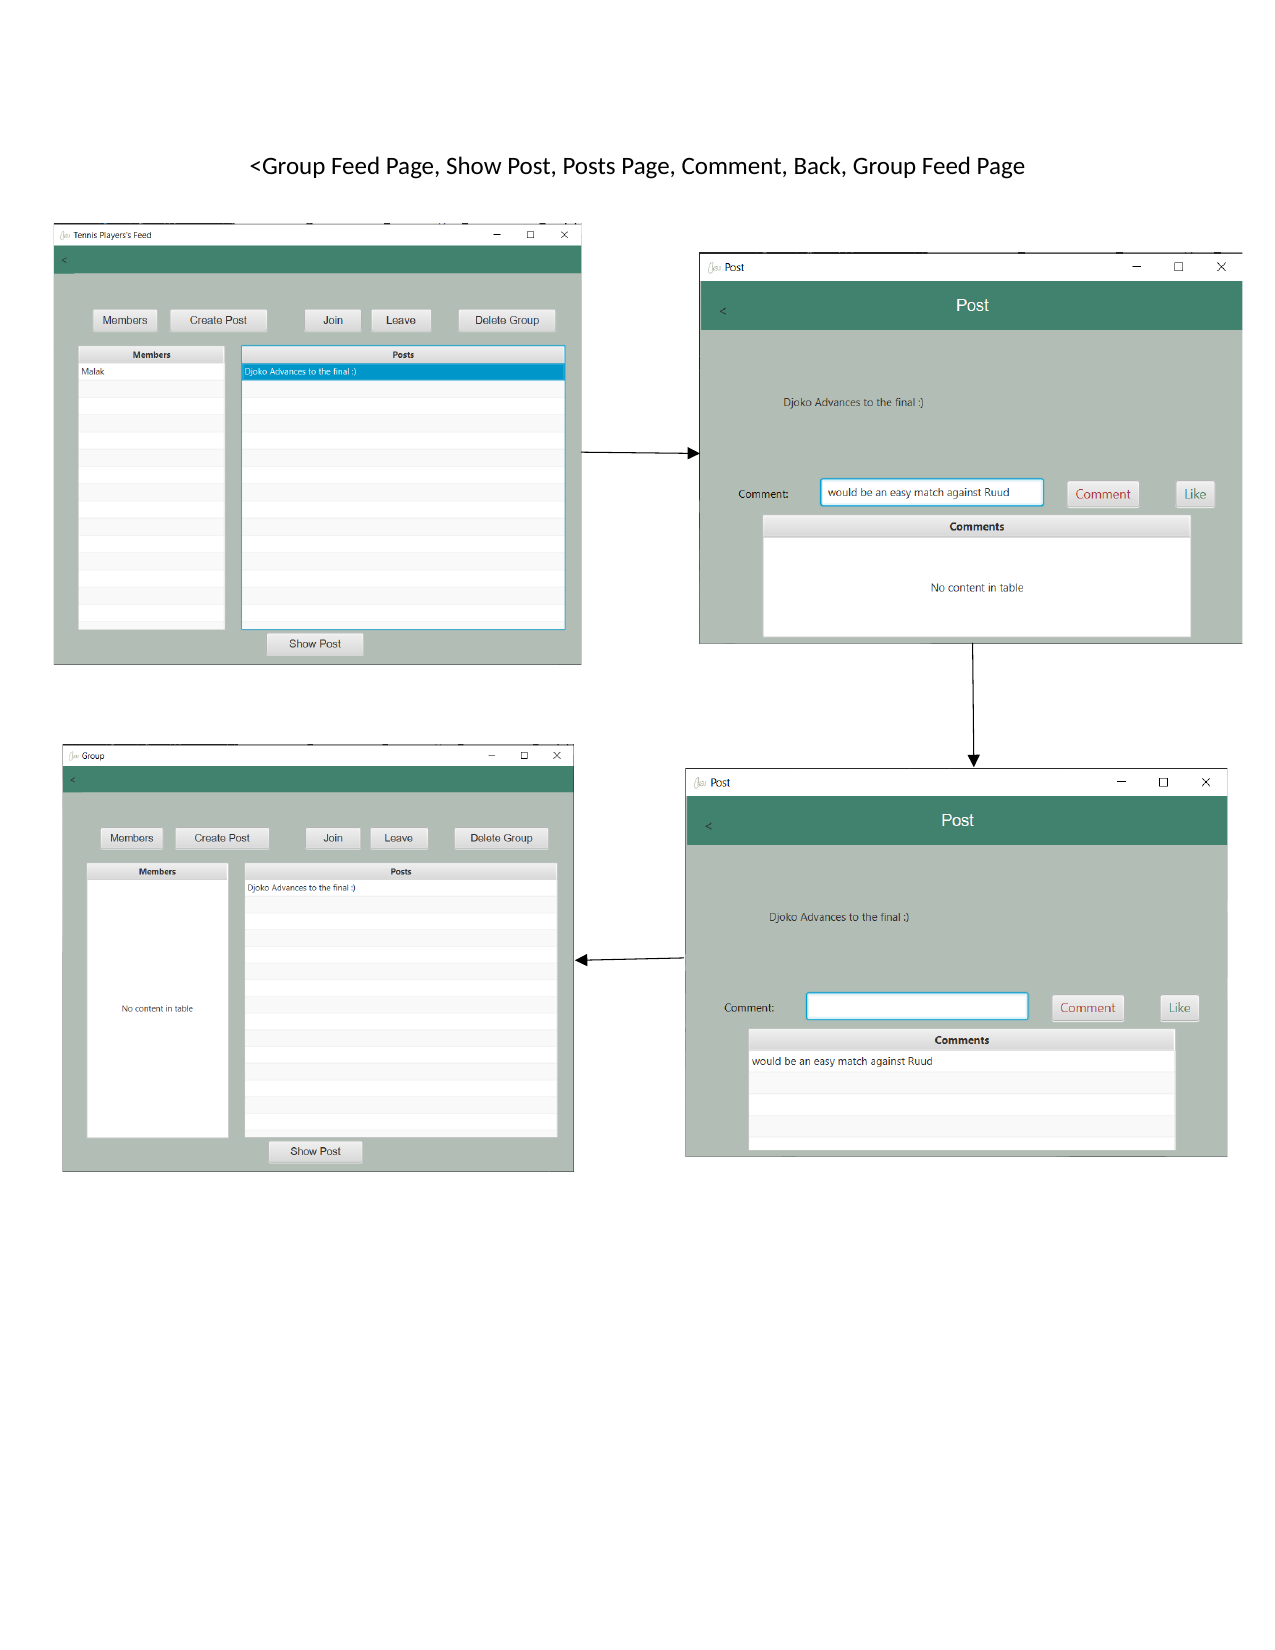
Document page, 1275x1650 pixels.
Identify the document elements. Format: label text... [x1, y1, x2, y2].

text <Group Feed Page, Show Post, Posts Page, Comment, Back, Group Feed Page [150, 150, 1125, 181]
picture [699, 252, 1243, 644]
picture [53, 223, 582, 665]
picture [685, 768, 1228, 1157]
picture [62, 744, 574, 1172]
